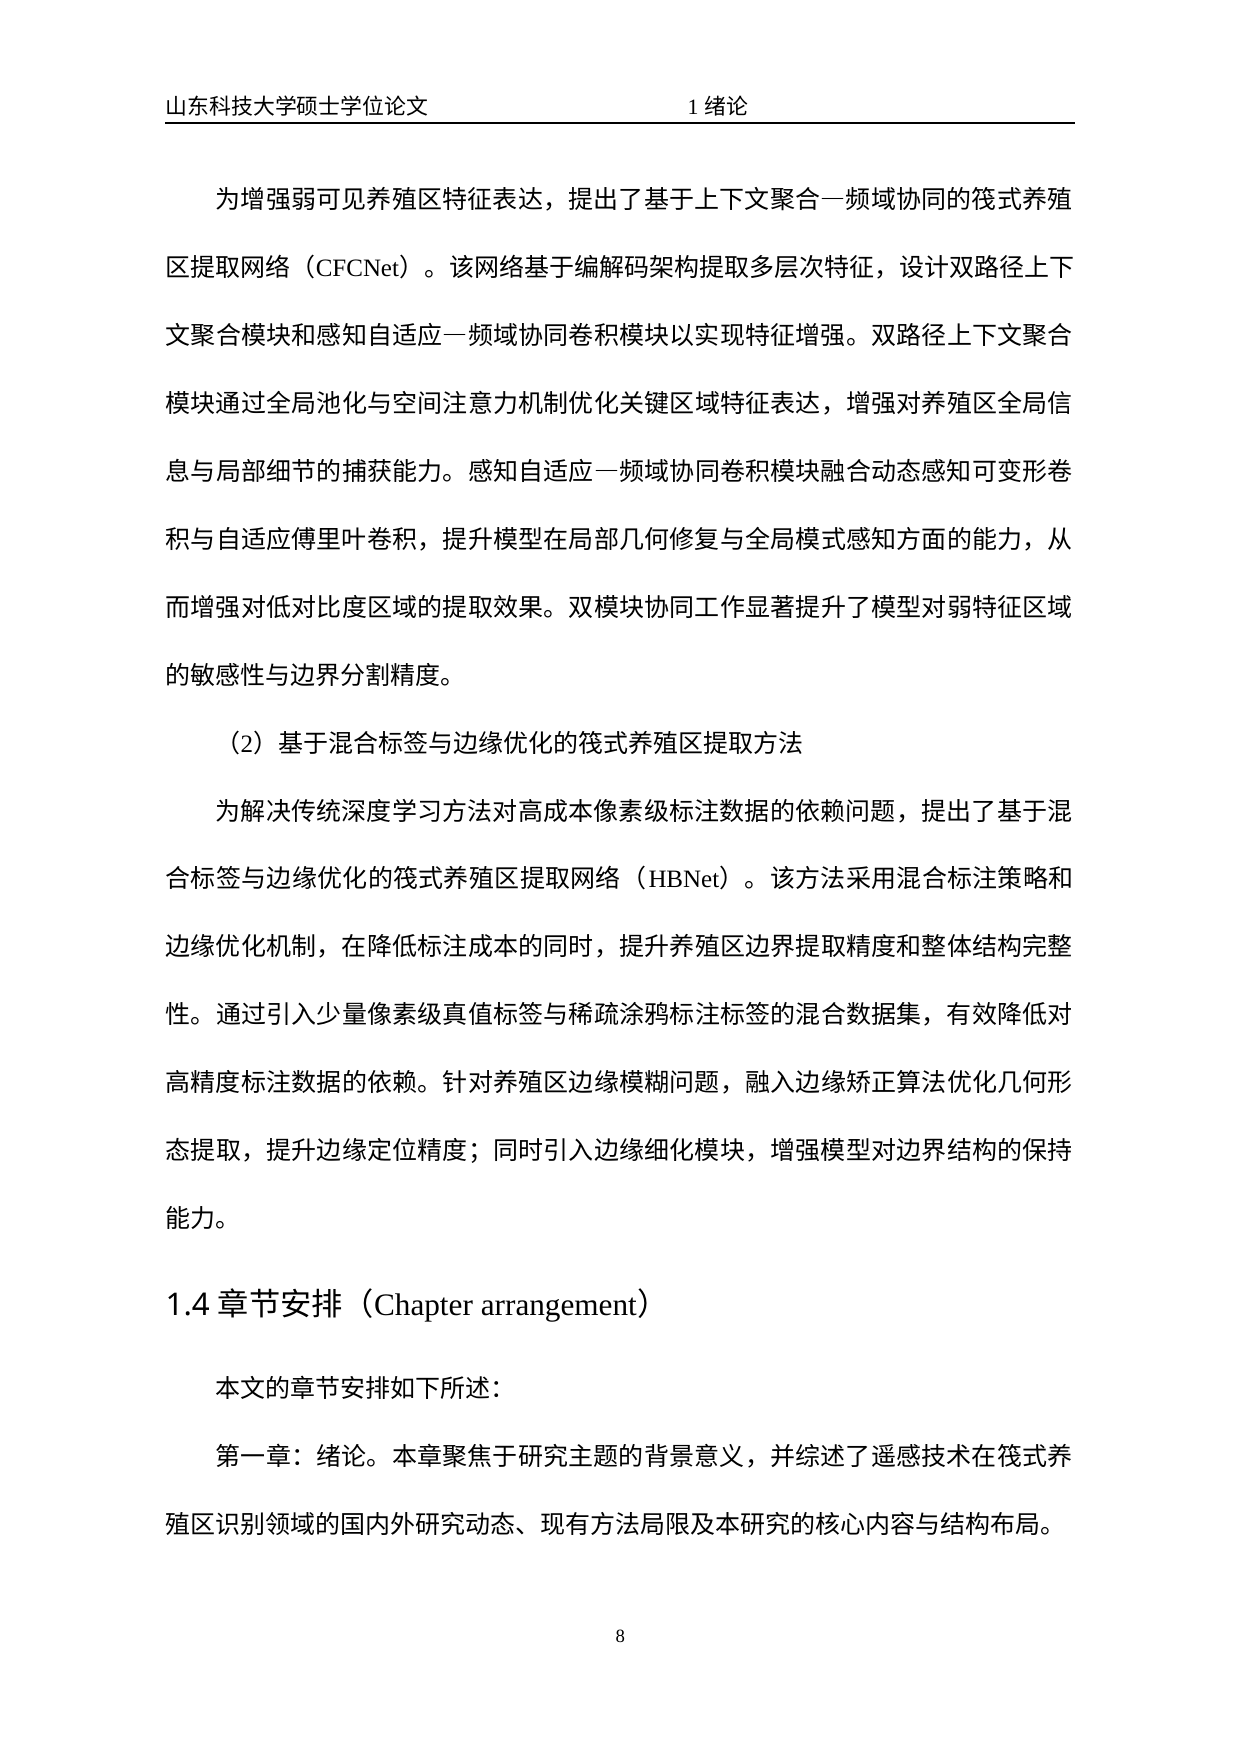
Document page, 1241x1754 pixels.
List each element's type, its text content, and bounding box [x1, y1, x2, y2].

text 为增强弱可见养殖区特征表达，提出了基于上下文聚合—频域协同的筏式养殖区提取网络（CFCNet）。该网络基于编解码架构提取多层次特征，设计双路径上下文聚合模块和感知自适应—频域协同卷积模块以实现特征增强。双路径上下文聚合模块通过全局池化与空间注意力机制优化关键区域特征表达，增强对养殖区全局信息与局部细节的捕获能力。感知自适应—频域协同卷积模块融合动态感知可变形卷积与自适应傅里叶卷积，提升模型在局部几何修复与全局模式感知方面的能力，从而增强对低对比度区域的提取效果。双模块协同工作显著提升了模型对弱特征区域的敏感性与边界分割精度。 [165, 164, 1075, 707]
text 为解决传统深度学习方法对高成本像素级标注数据的依赖问题，提出了基于混合标签与边缘优化的筏式养殖区提取网络（HBNet）。该方法采用混合标注策略和边缘优化机制，在降低标注成本的同时，提升养殖区边界提取精度和整体结构完整性。通过引入少量像素级真值标签与稀疏涂鸦标注标签的混合数据集，有效降低对高精度标注数据的依赖。针对养殖区边缘模糊问题，融入边缘矫正算法优化几何形态提取，提升边缘定位精度；同时引入边缘细化模块，增强模型对边界结构的保持能力。 [165, 775, 1075, 1251]
text （2）基于混合标签与边缘优化的筏式养殖区提取方法 [165, 707, 1075, 775]
text 本文的章节安排如下所述： [165, 1352, 1075, 1420]
subtitle 1.4 章节安排（Chapter arrangement） [165, 1267, 1075, 1335]
text 第一章：绪论。本章聚焦于研究主题的背景意义，并综述了遥感技术在筏式养殖区识别领域的国内外研究动态、现有方法局限及本研究的核心内容与结构布局。 [165, 1420, 1075, 1556]
